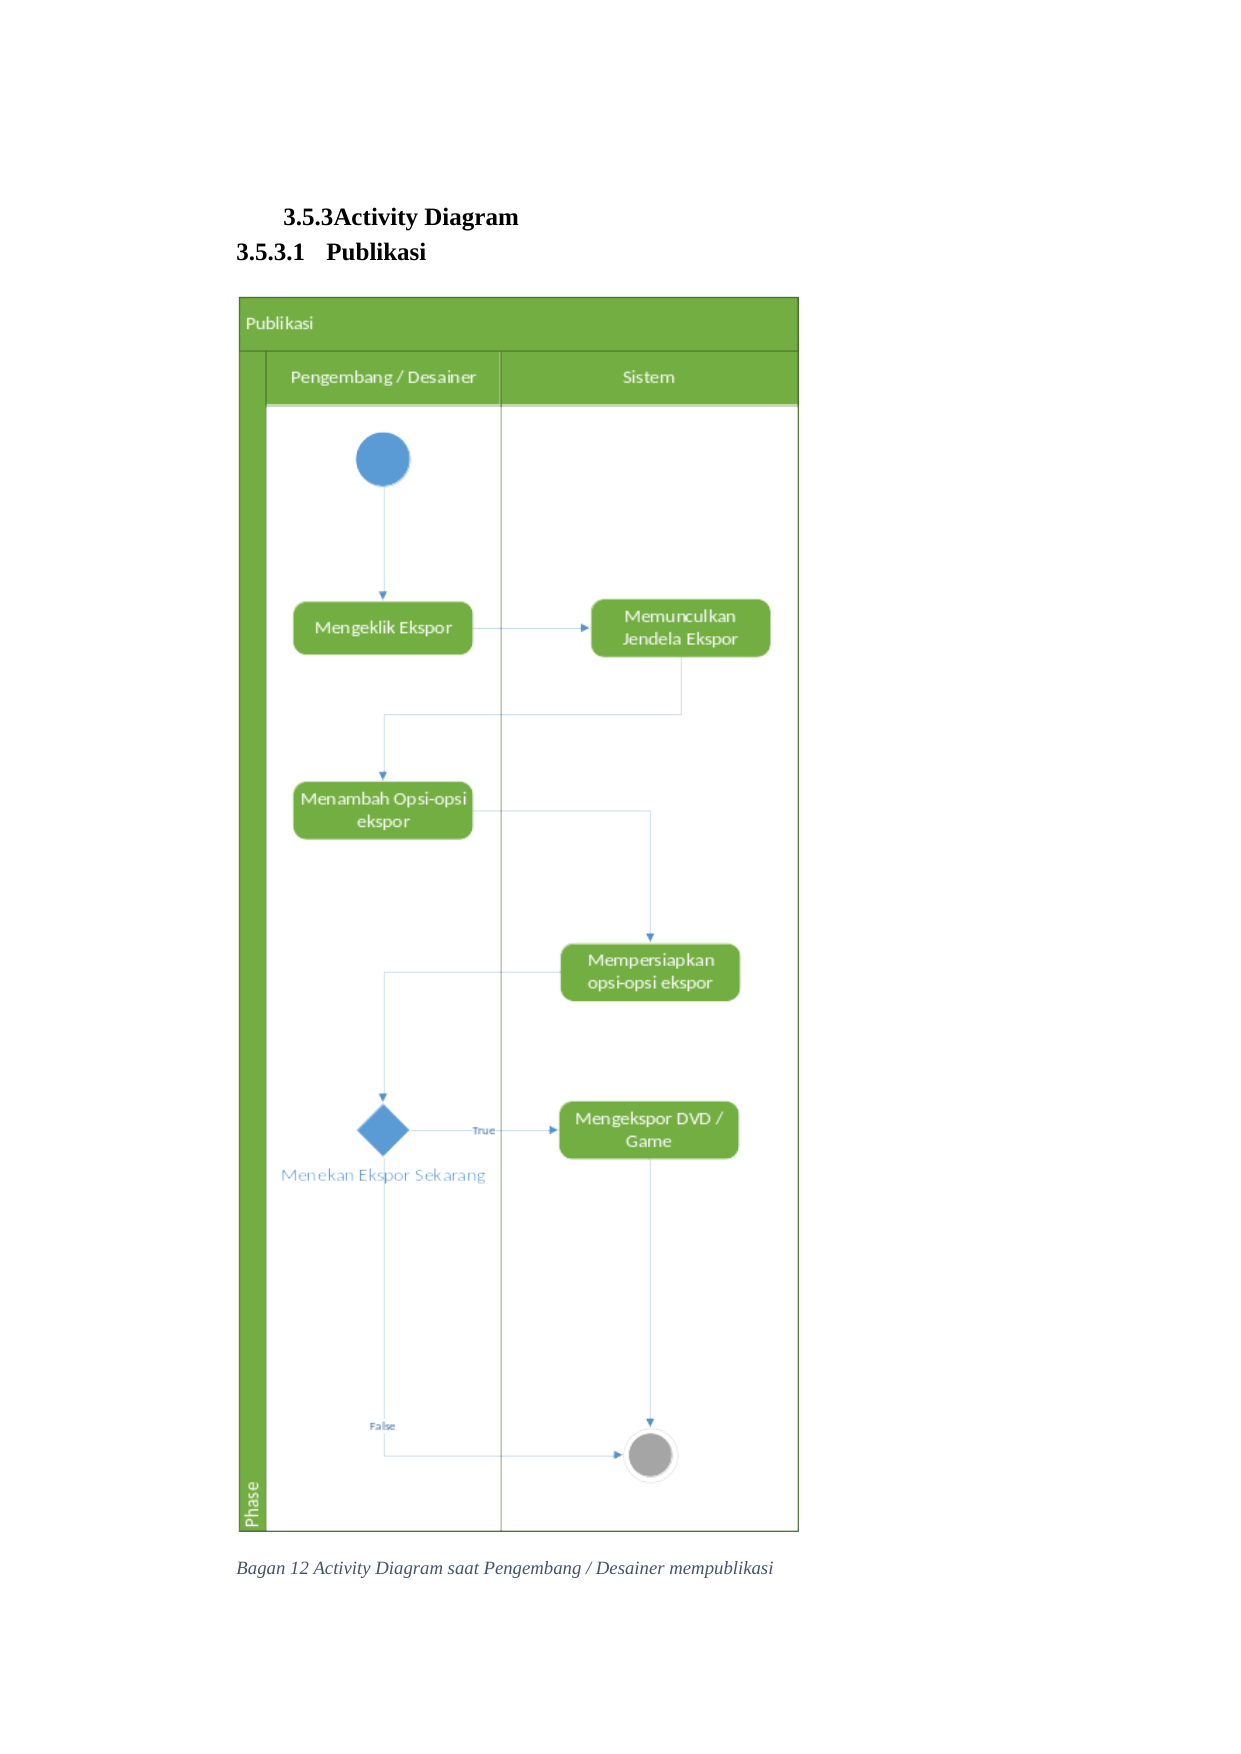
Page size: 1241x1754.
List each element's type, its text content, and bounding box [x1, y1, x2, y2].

subtitle Publikasi [236, 237, 1092, 266]
subtitle Activity Diagram [283, 202, 1092, 230]
text Bagan 12 Activity Diagram saat Pengembang / Desainer mempublikasi [236, 1557, 1092, 1579]
